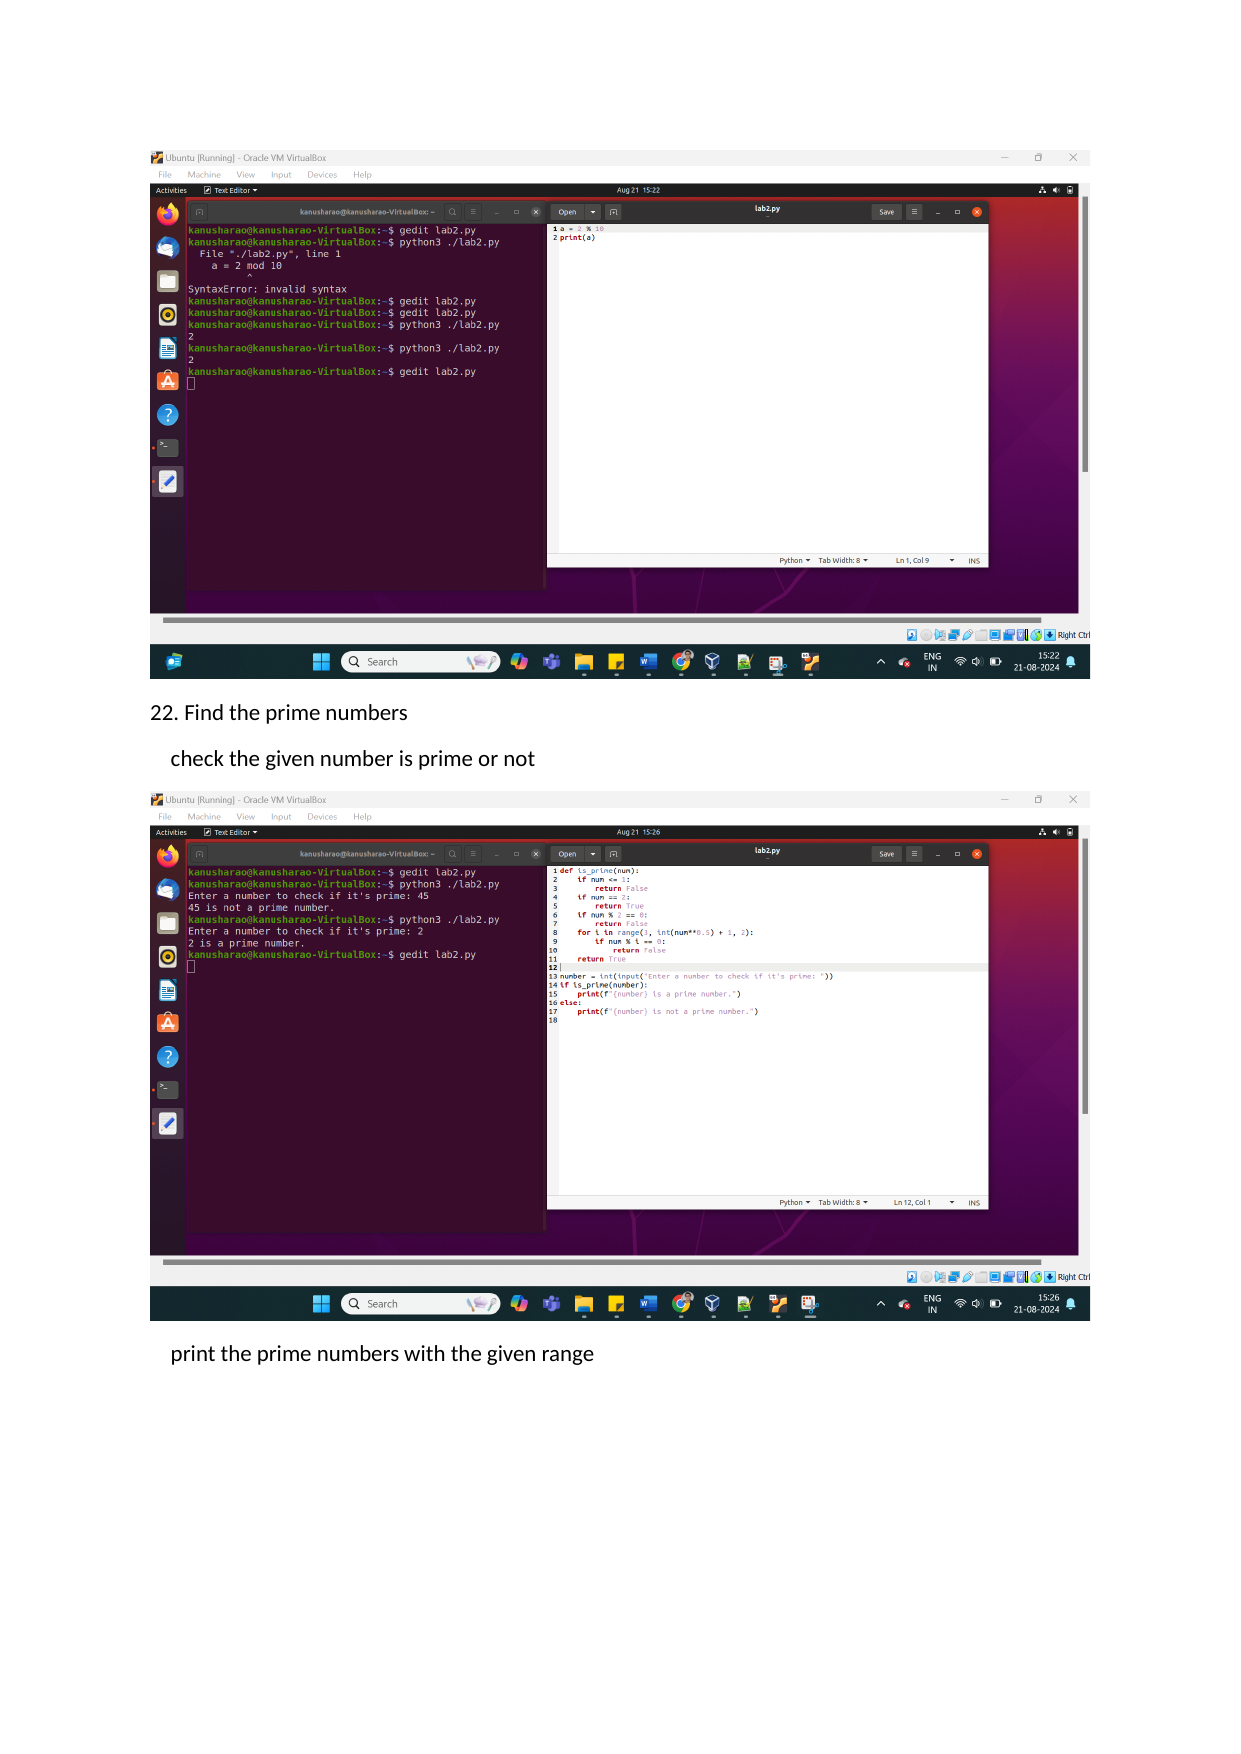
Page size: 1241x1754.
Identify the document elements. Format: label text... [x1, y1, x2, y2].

picture [150, 150, 1091, 679]
picture [150, 791, 1091, 1321]
text check the given number is prime or not [150, 744, 1090, 773]
text print the prime numbers with the given range [150, 1339, 1090, 1367]
text 22. Find the prime numbers [150, 698, 1090, 726]
